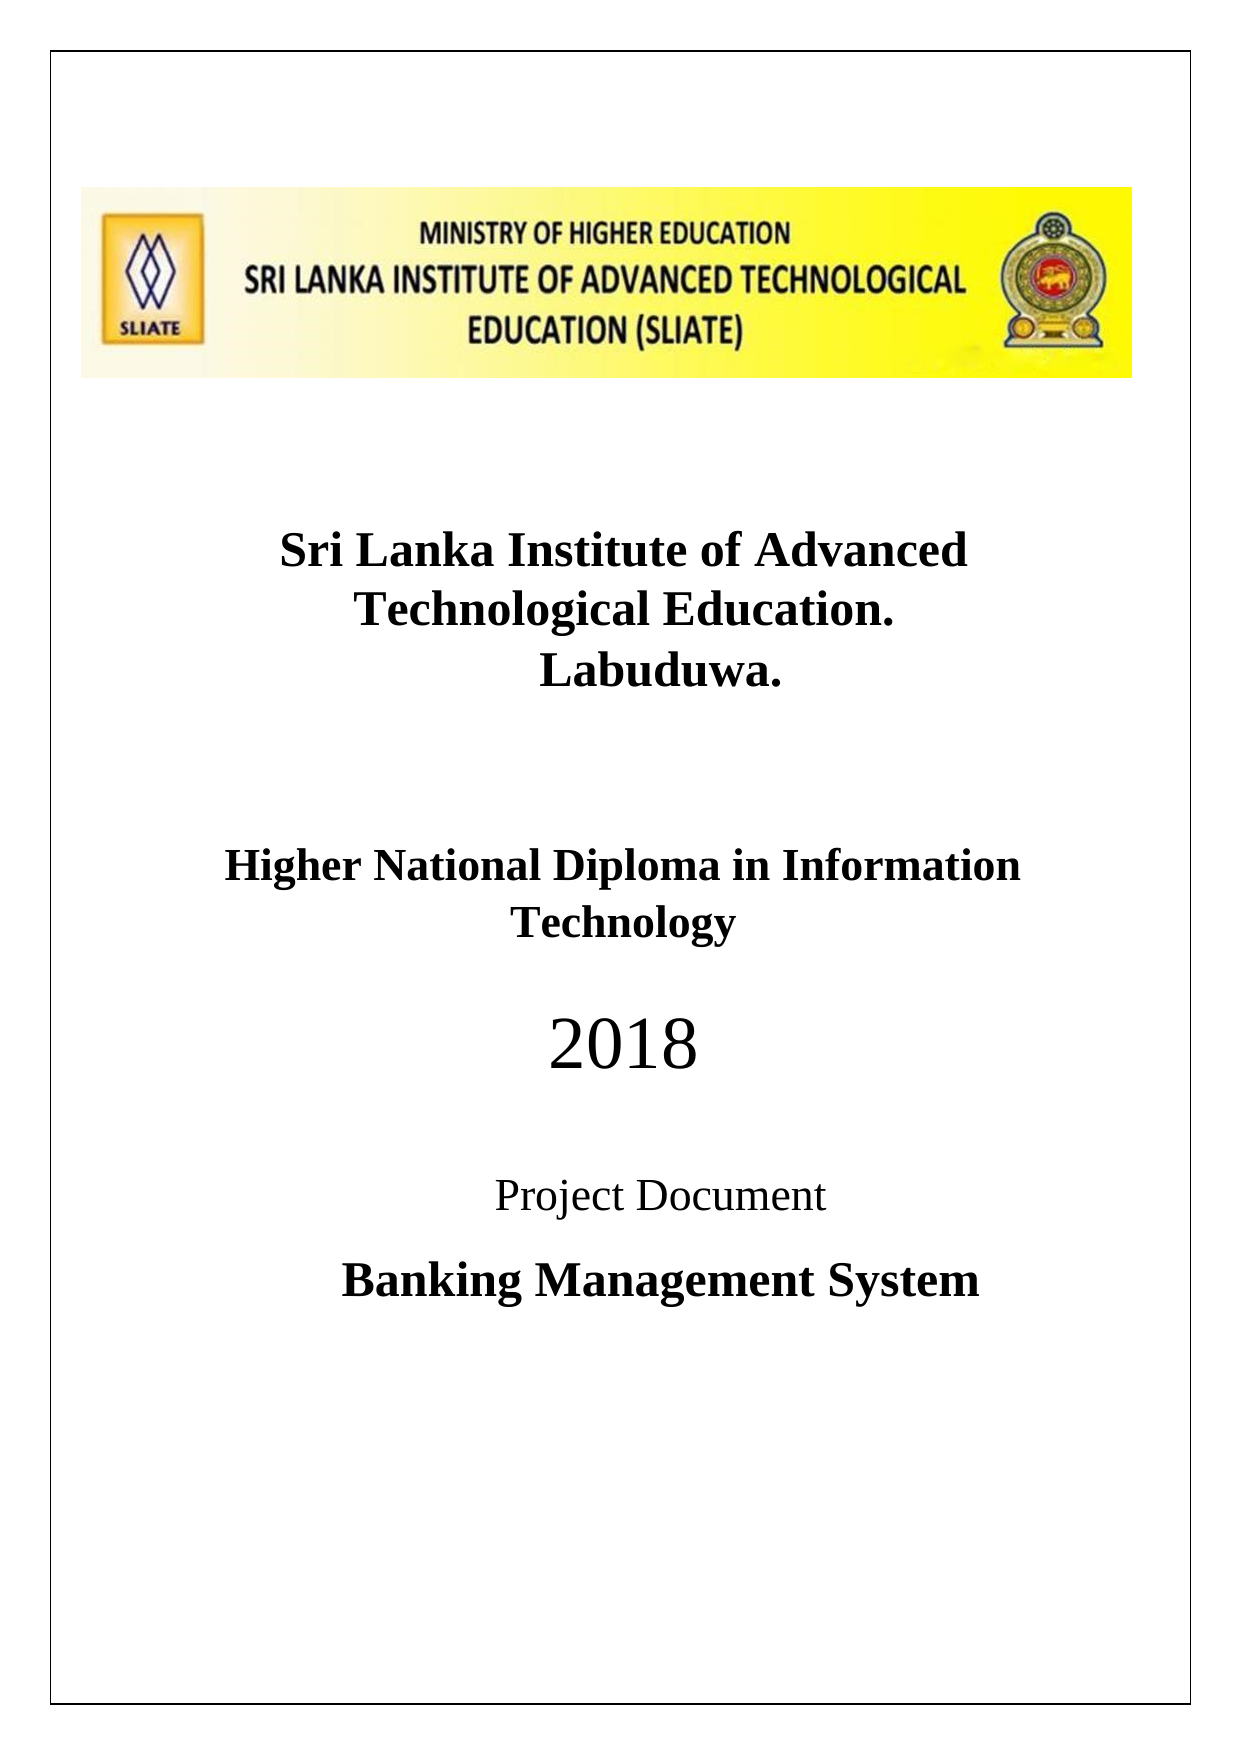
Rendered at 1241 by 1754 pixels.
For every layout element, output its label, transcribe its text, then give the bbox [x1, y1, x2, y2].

text 2018 [148, 998, 1099, 1085]
text Project Document [189, 1168, 1132, 1220]
text Higher National Diploma in Information Technology [224, 838, 1132, 947]
text Banking Management System [190, 1249, 1132, 1307]
picture [81, 187, 1132, 378]
text Sri Lanka Institute of Advanced Technological Education. [279, 519, 1132, 636]
text Labuduwa. [190, 640, 1131, 697]
